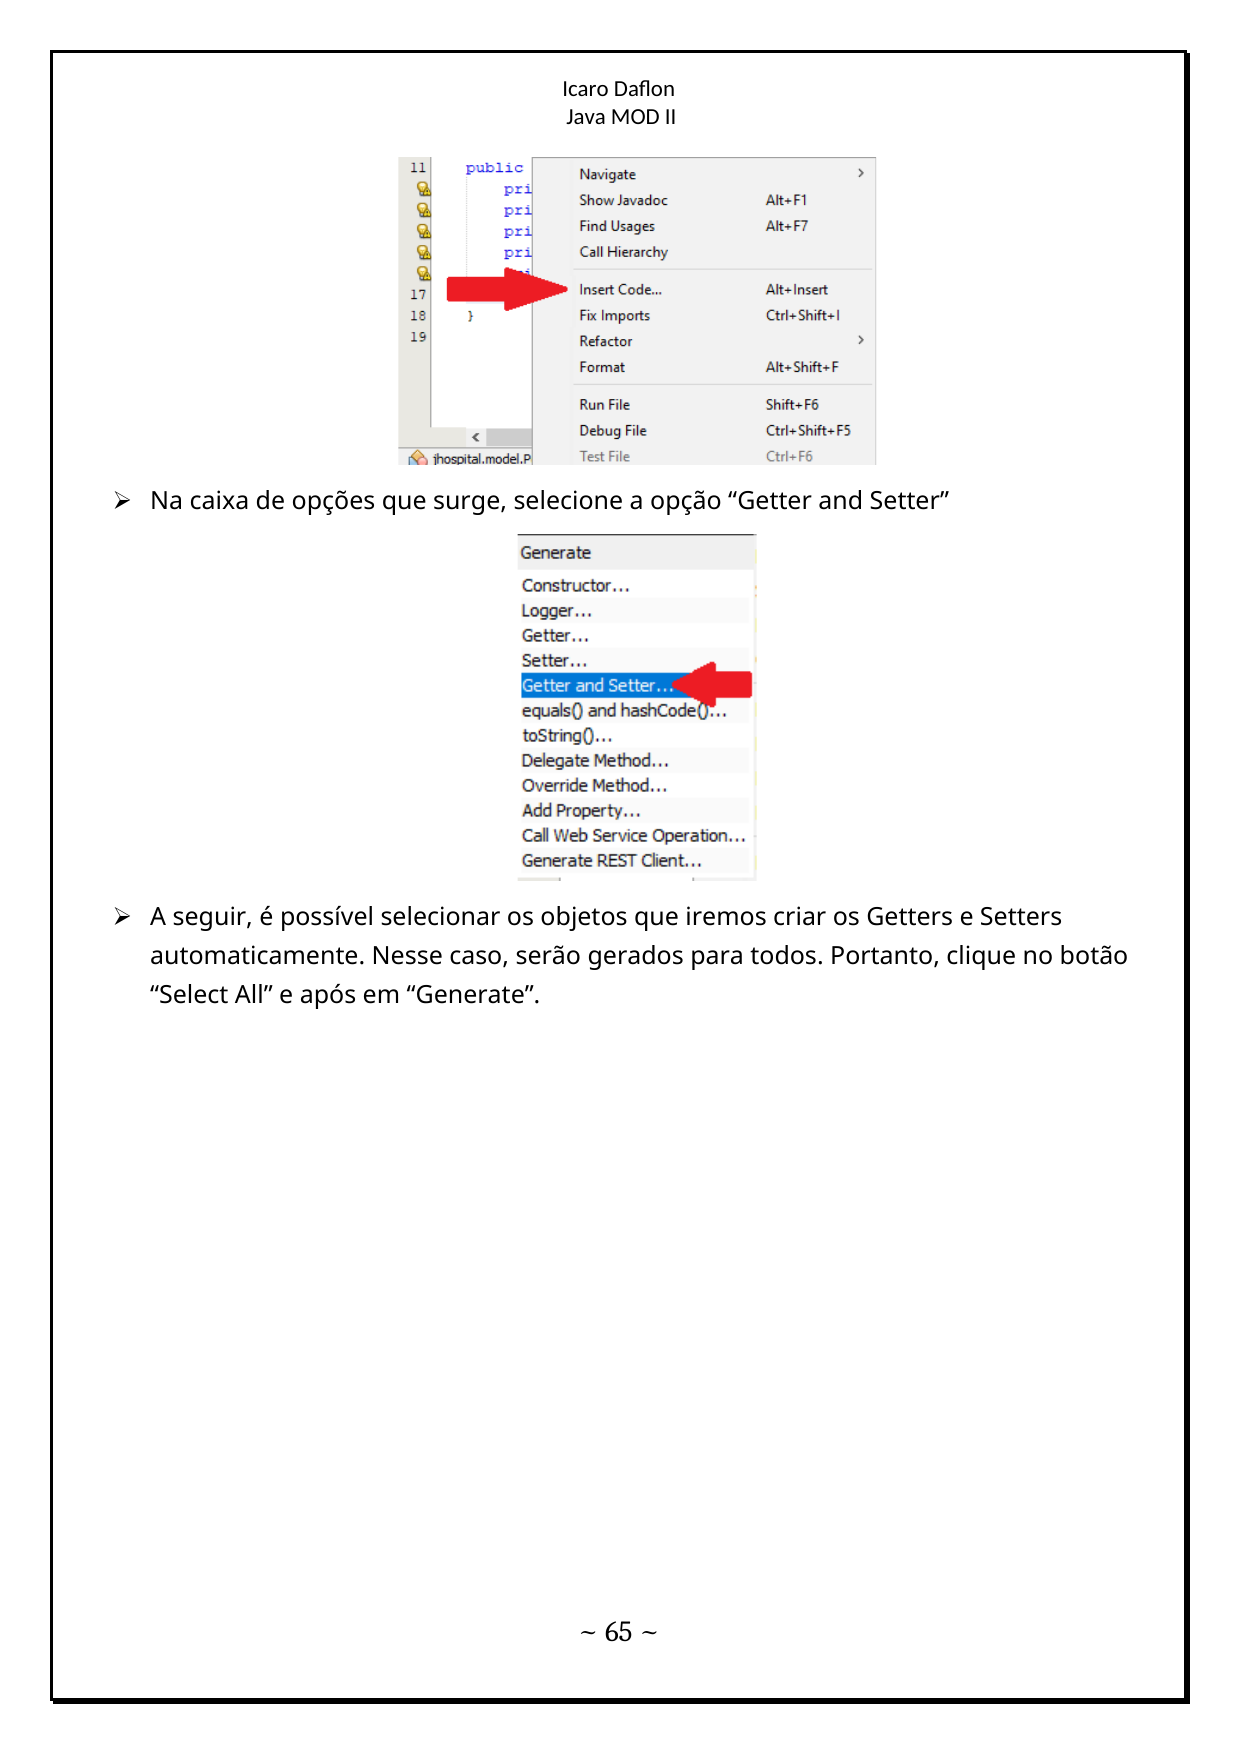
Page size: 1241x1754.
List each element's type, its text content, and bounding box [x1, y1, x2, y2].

text Na caixa de opções que surge, selecione a opção “Getter and Setter” [112, 482, 1162, 517]
picture [398, 157, 877, 465]
picture [517, 534, 757, 881]
text A seguir, é possível selecionar os objetos que iremos criar os Getters e Setters automaticamente. Nesse caso, serão gerados para todos. Portanto, clique no botão “Select All” e após em “Generate”. [112, 899, 1162, 1011]
